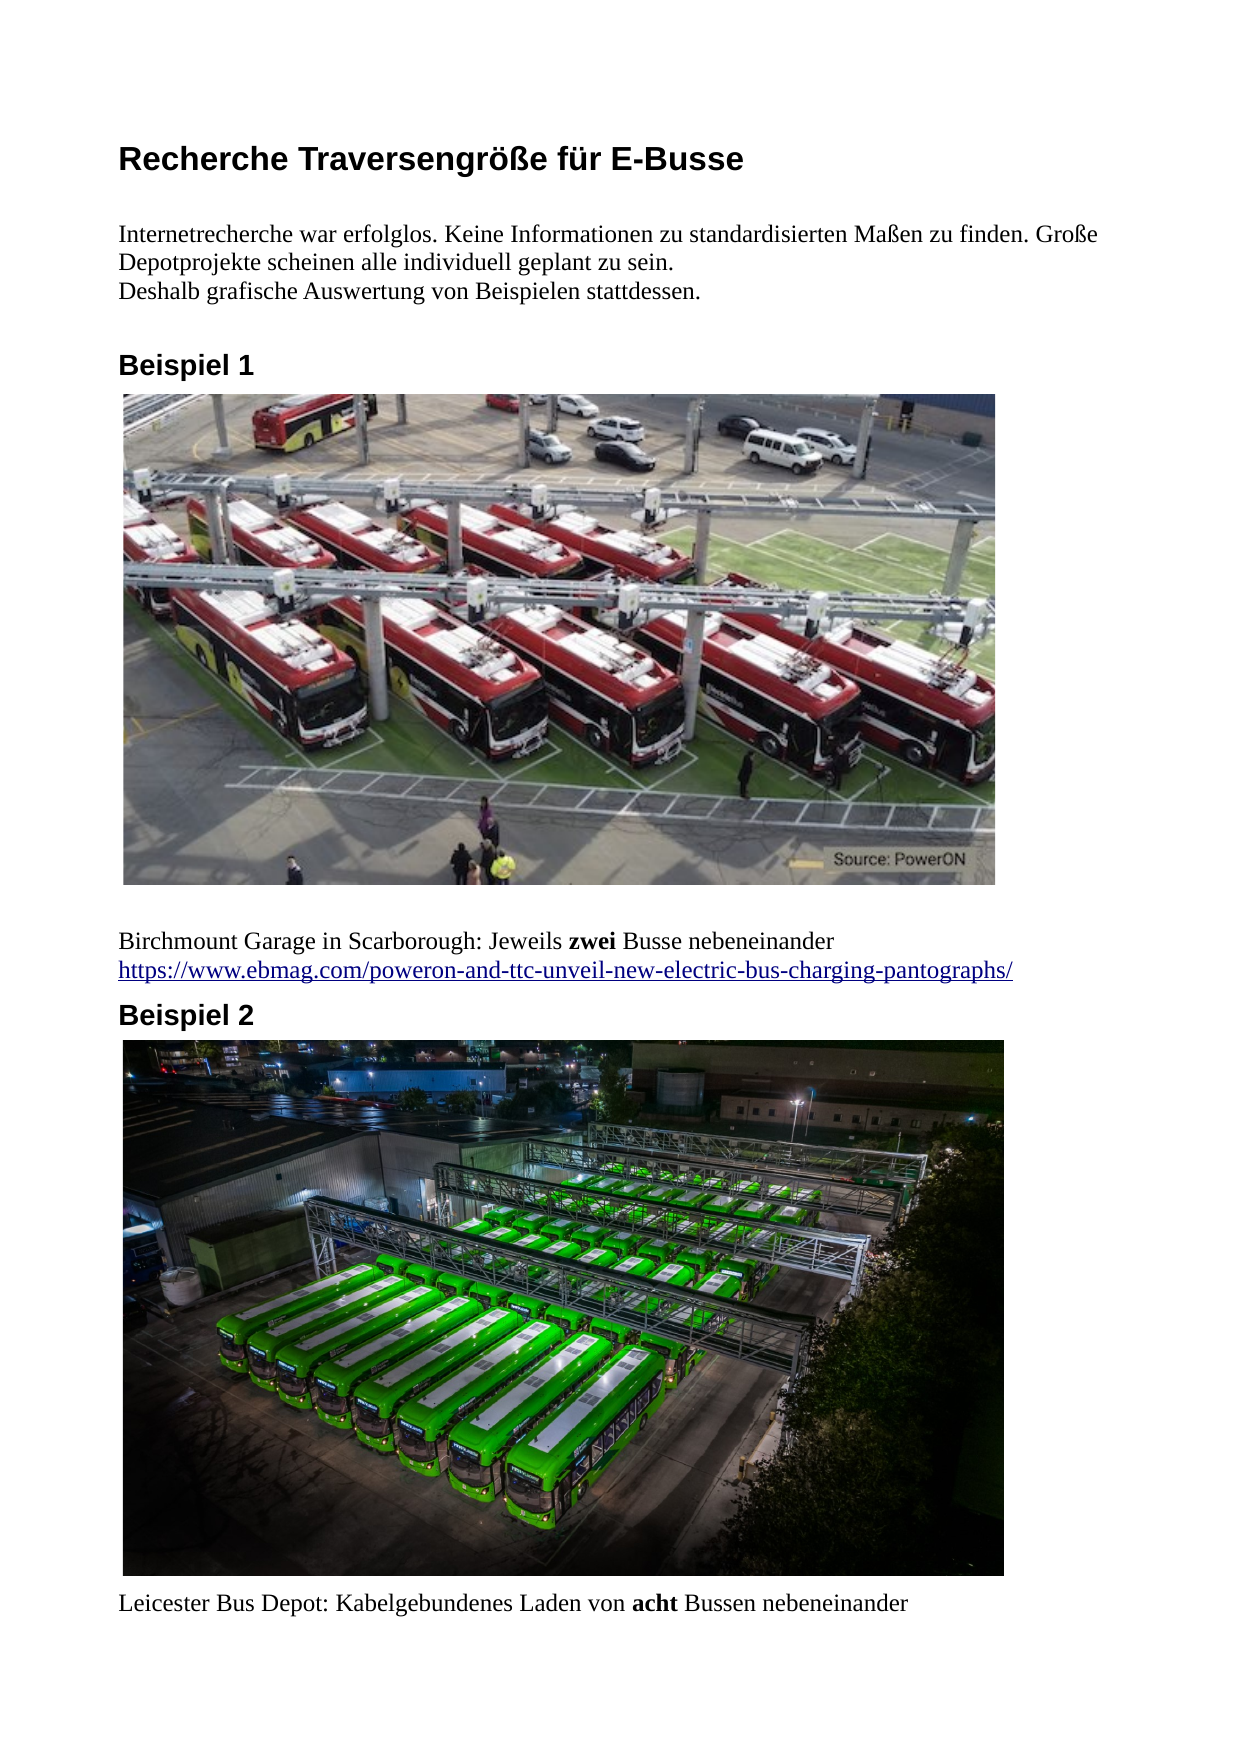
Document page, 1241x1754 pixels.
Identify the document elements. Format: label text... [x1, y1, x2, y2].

subtitle Beispiel 1 [118, 348, 1122, 382]
text Birchmount Garage in Scarborough: Jeweils zwei Busse nebeneinander [118, 926, 1122, 955]
picture [123, 394, 995, 885]
subtitle Beispiel 2 [118, 998, 1122, 1032]
text Deshalb grafische Auswertung von Beispielen stattdessen. [118, 276, 1122, 305]
picture [122, 1040, 1004, 1576]
text https://www.ebmag.com/poweron-and-ttc-unveil-new-electric-bus-charging-pantographs/ [118, 955, 1122, 984]
subtitle Recherche Traversengröße für E-Busse [118, 139, 1122, 177]
text Internetrecherche war erfolglos. Keine Informationen zu standardisierten Maßen zu finden. Große Depotprojekte scheinen alle individuell geplant zu sein. [118, 219, 1122, 276]
